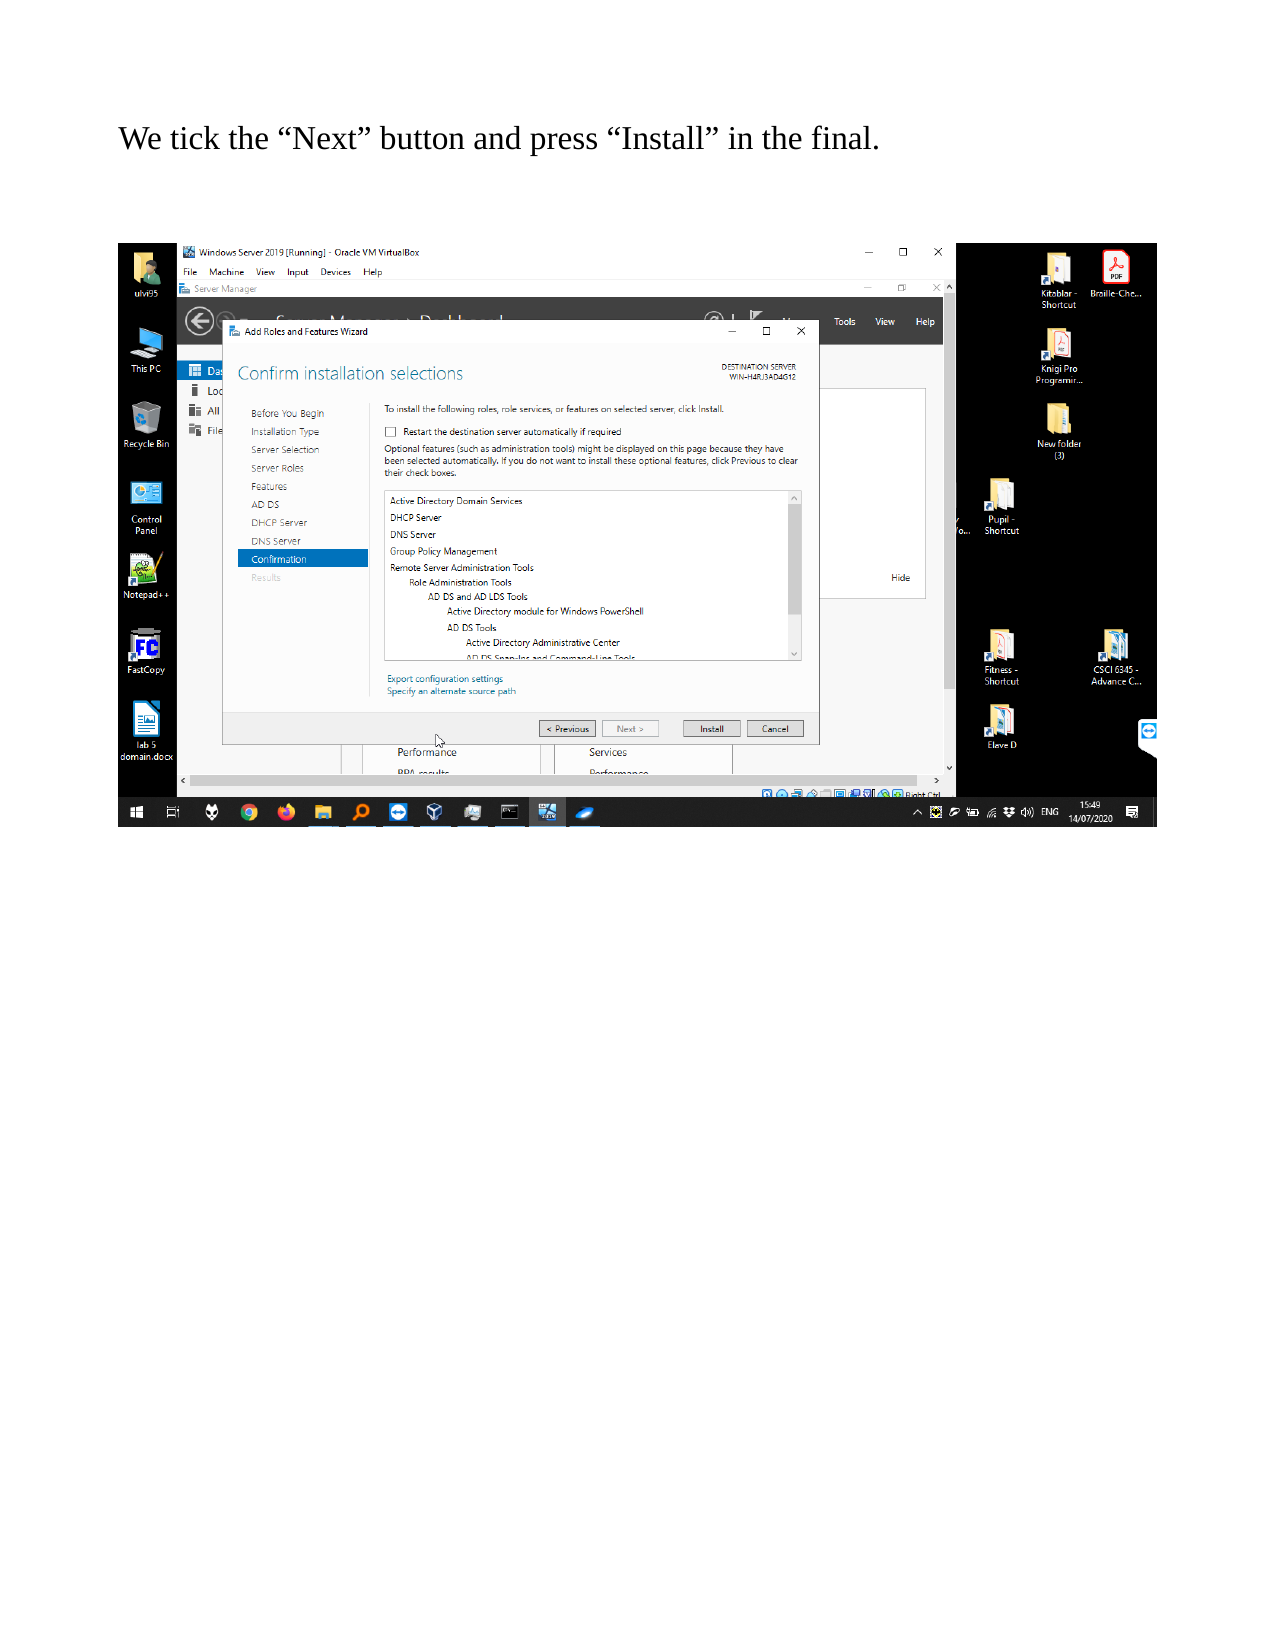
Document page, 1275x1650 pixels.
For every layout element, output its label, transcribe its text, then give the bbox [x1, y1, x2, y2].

text We tick the “Next” button and press “Install” in the final. [118, 118, 1157, 156]
picture [118, 243, 1157, 827]
